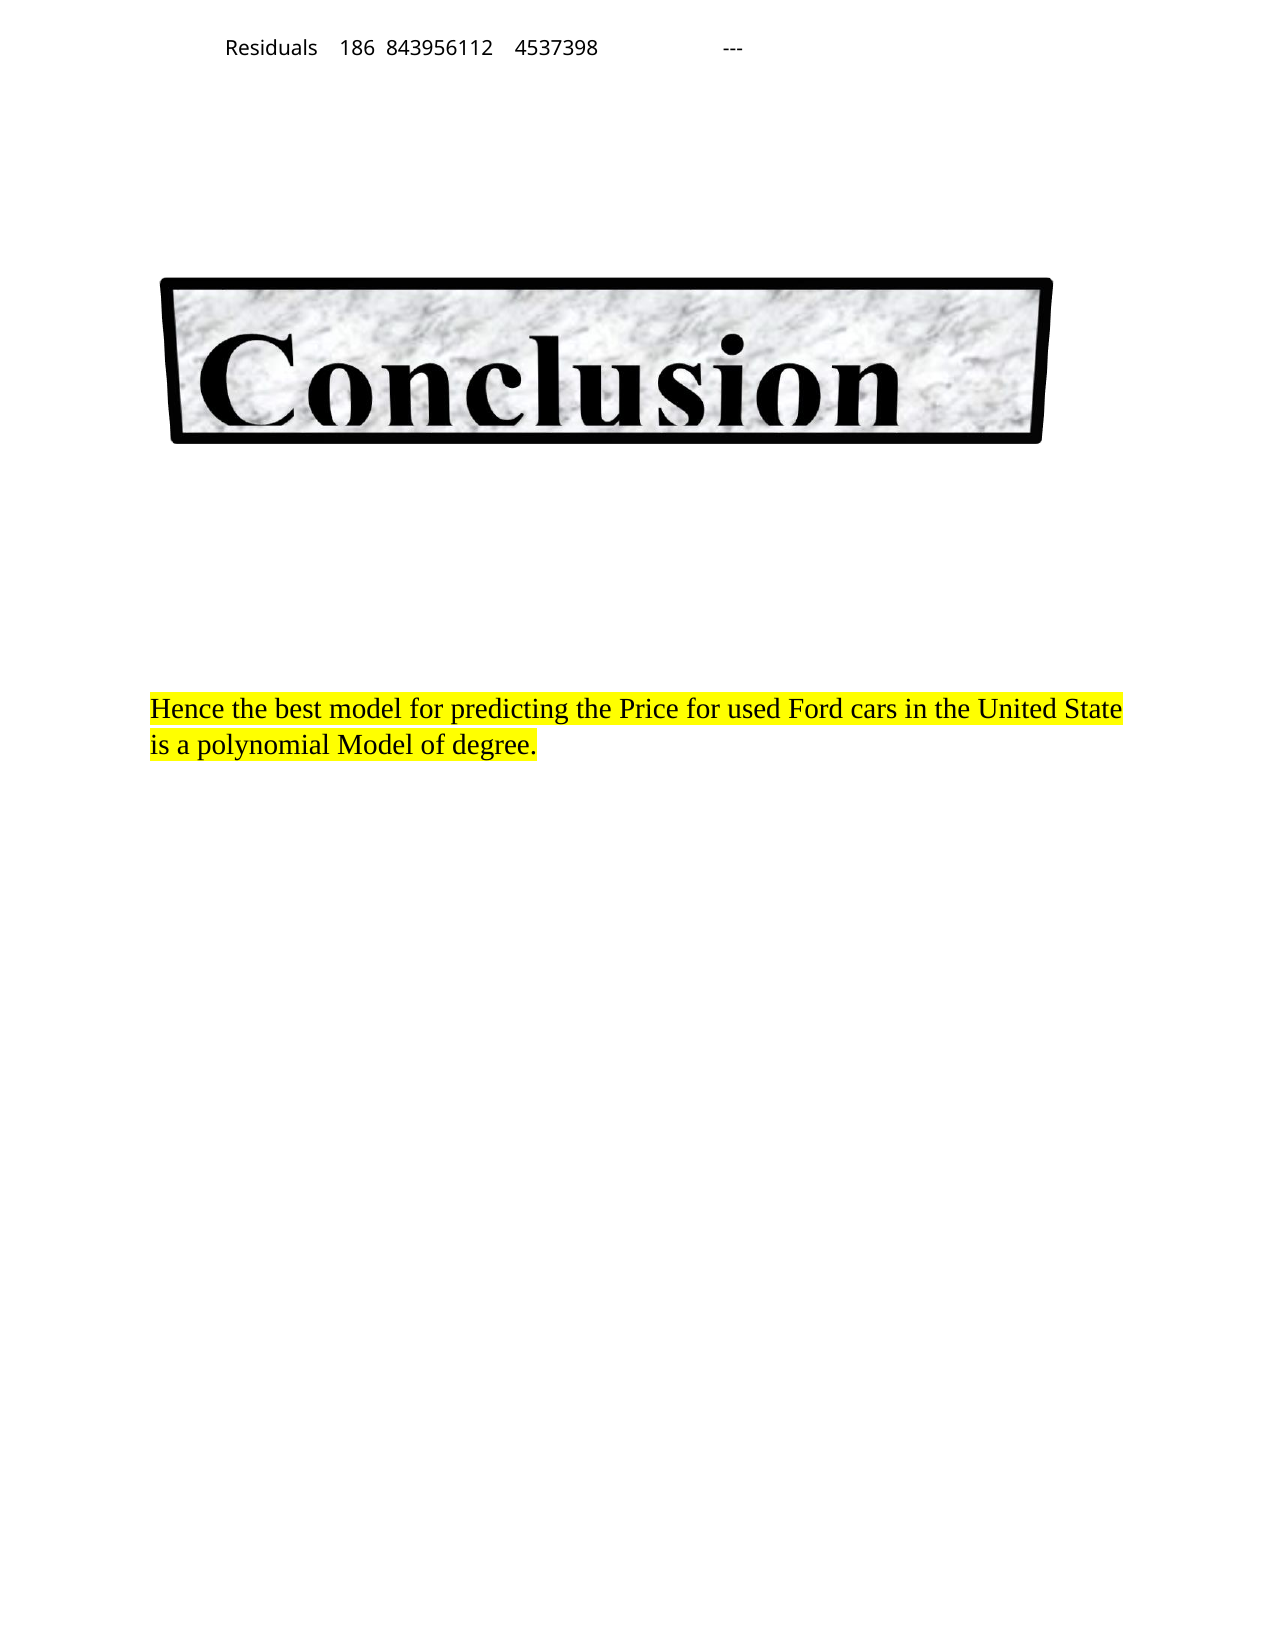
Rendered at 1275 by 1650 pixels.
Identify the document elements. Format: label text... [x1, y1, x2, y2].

picture [156, 274, 1056, 447]
text Residuals 186 843956112 4537398 --- [225, 33, 1028, 61]
text Hence the best model for predicting the Price for used Ford cars in the United State is a polynomial Model of degree. [150, 725, 1123, 761]
